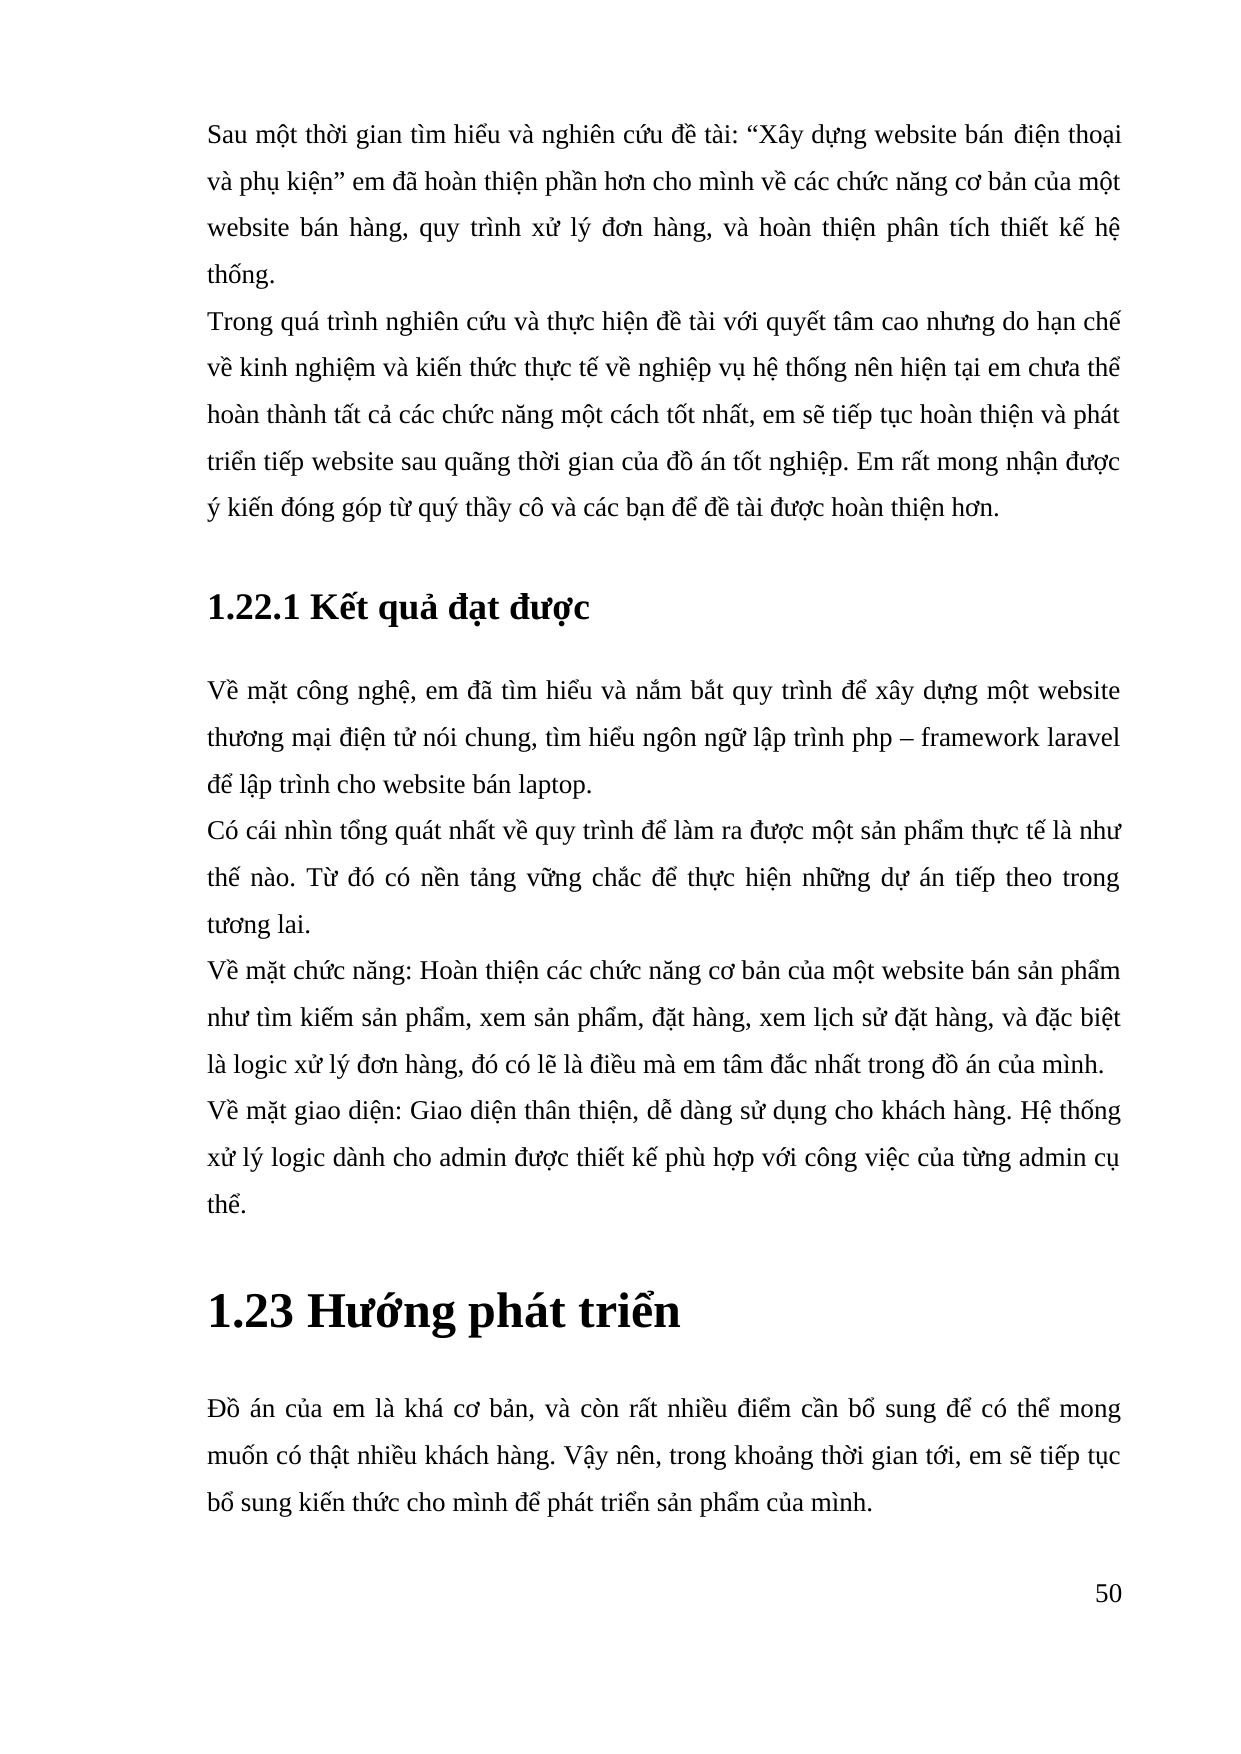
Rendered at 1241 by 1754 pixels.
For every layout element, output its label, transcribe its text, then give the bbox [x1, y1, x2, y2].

text Trong quá trình nghiên cứu và thực hiện đề tài với quyết tâm cao nhưng do hạn chế về kinh nghiệm và kiến thức thực tế về nghiệp vụ hệ thống nên hiện tại em chưa thể hoàn thành tất cả các chức năng một cách tốt nhất, em sẽ tiếp tục hoàn thiện và phát triển tiếp website sau quãng thời gian của đồ án tốt nghiệp. Em rất mong nhận được ý kiến đóng góp từ quý thầy cô và các bạn để đề tài được hoàn thiện hơn. [207, 305, 1122, 523]
subtitle Kết quả đạt được [207, 585, 1122, 628]
text Về mặt chức năng: Hoàn thiện các chức năng cơ bản của một website bán sản phẩm như tìm kiếm sản phẩm, xem sản phẩm, đặt hàng, xem lịch sử đặt hàng, và đặc biệt là logic xử lý đơn hàng, đó có lẽ là điều mà em tâm đắc nhất trong đồ án của mình. [207, 954, 1122, 1079]
text Về mặt giao diện: Giao diện thân thiện, dễ dàng sử dụng cho khách hàng. Hệ thống xử lý logic dành cho admin được thiết kế phù hợp với công việc của từng admin cụ thể. [207, 1094, 1122, 1219]
text Về mặt công nghệ, em đã tìm hiểu và nắm bắt quy trình để xây dựng một website thương mại điện tử nói chung, tìm hiểu ngôn ngữ lập trình php – framework laravel để lập trình cho website bán laptop. [207, 674, 1122, 799]
text Đồ án của em là khá cơ bản, và còn rất nhiều điểm cần bổ sung để có thể mong muốn có thật nhiều khách hàng. Vậy nên, trong khoảng thời gian tới, em sẽ tiếp tục bổ sung kiến thức cho mình để phát triển sản phẩm của mình. [207, 1392, 1122, 1517]
subtitle Hướng phát triển [207, 1281, 1122, 1339]
text Sau một thời gian tìm hiểu và nghiên cứu đề tài: “Xây dựng website bán điện thoại và phụ kiện” em đã hoàn thiện phần hơn cho mình về các chức năng cơ bản của một website bán hàng, quy trình xử lý đơn hàng, và hoàn thiện phân tích thiết kế hệ thống. [207, 118, 1122, 289]
text Có cái nhìn tổng quát nhất về quy trình để làm ra được một sản phẩm thực tế là như thế nào. Từ đó có nền tảng vững chắc để thực hiện những dự án tiếp theo trong tương lai. [207, 814, 1122, 939]
